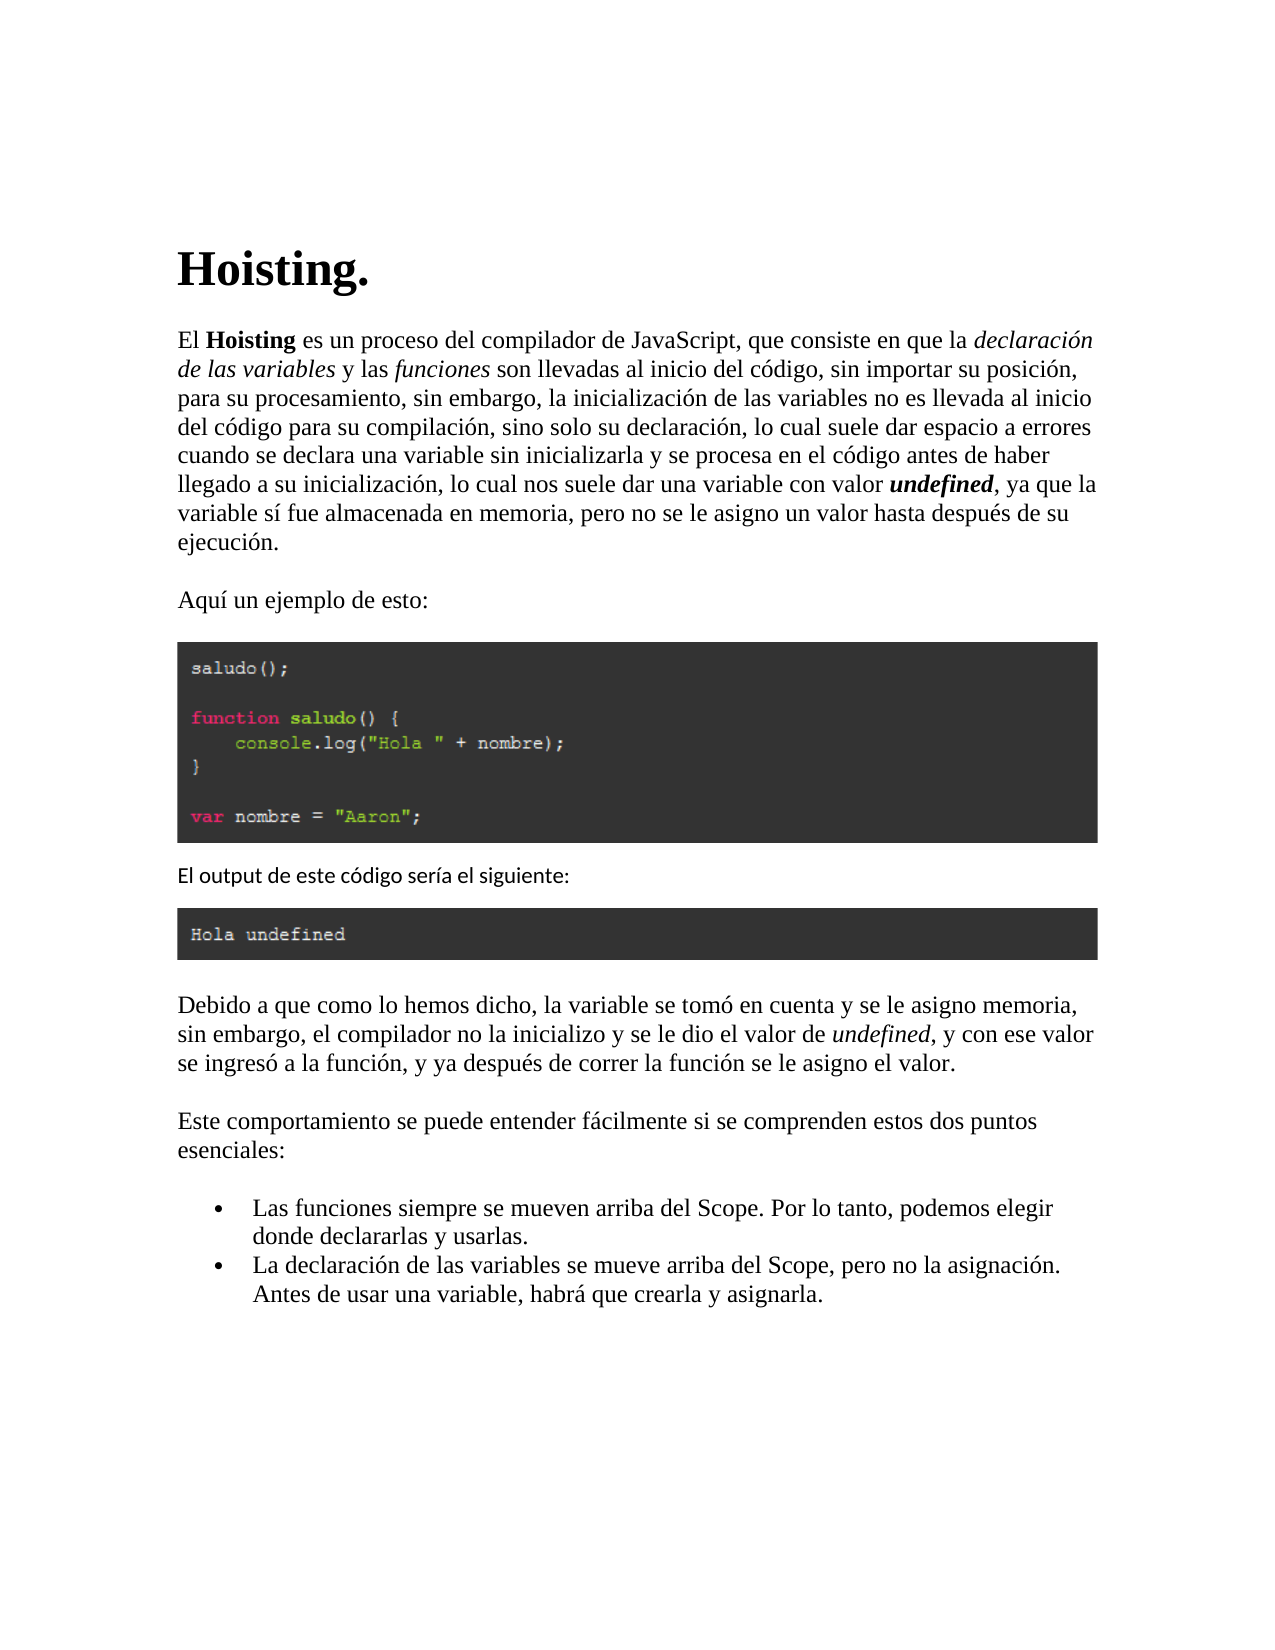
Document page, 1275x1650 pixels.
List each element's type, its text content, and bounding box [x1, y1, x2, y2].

list Las funciones siempre se mueven arriba del Scope. Por lo tanto, podemos elegir donde declararlas y usarlas. [215, 1193, 1098, 1250]
subtitle Hoisting. [177, 239, 1098, 296]
text El Hoisting es un proceso del compilador de JavaScript, que consiste en que la declaración de las variables y las funciones son llevadas al inicio del código, sin importar su posición, para su procesamiento, sin embargo, la inicialización de las variables no es llevada al inicio del código para su compilación, sino solo su declaración, lo cual suele dar espacio a errores cuando se declara una variable sin inicializarla y se procesa en el código antes de haber llegado a su inicialización, lo cual nos suele dar una variable con valor undefined, ya que la variable sí fue almacenada en memoria, pero no se le asigno un valor hasta después de su ejecución. [177, 326, 1098, 556]
text Debido a que como lo hemos dicho, la variable se tomó en cuenta y se le asigno memoria, sin embargo, el compilador no la inicializo y se le dio el valor de undefined, y con ese valor se ingresó a la función, y ya después de correr la función se le asigno el valor. [177, 991, 1098, 1077]
text Aquí un ejemplo de esto: [177, 585, 1098, 613]
text El output de este código sería el siguiente: [177, 861, 1098, 889]
list La declaración de las variables se mueve arriba del Scope, pero no la asignación. Antes de usar una variable, habrá que crearla y asignarla. [215, 1250, 1098, 1308]
text Este comportamiento se puede entender fácilmente si se comprenden estos dos puntos esenciales: [177, 1106, 1098, 1163]
picture [177, 642, 1098, 843]
picture [177, 908, 1098, 960]
